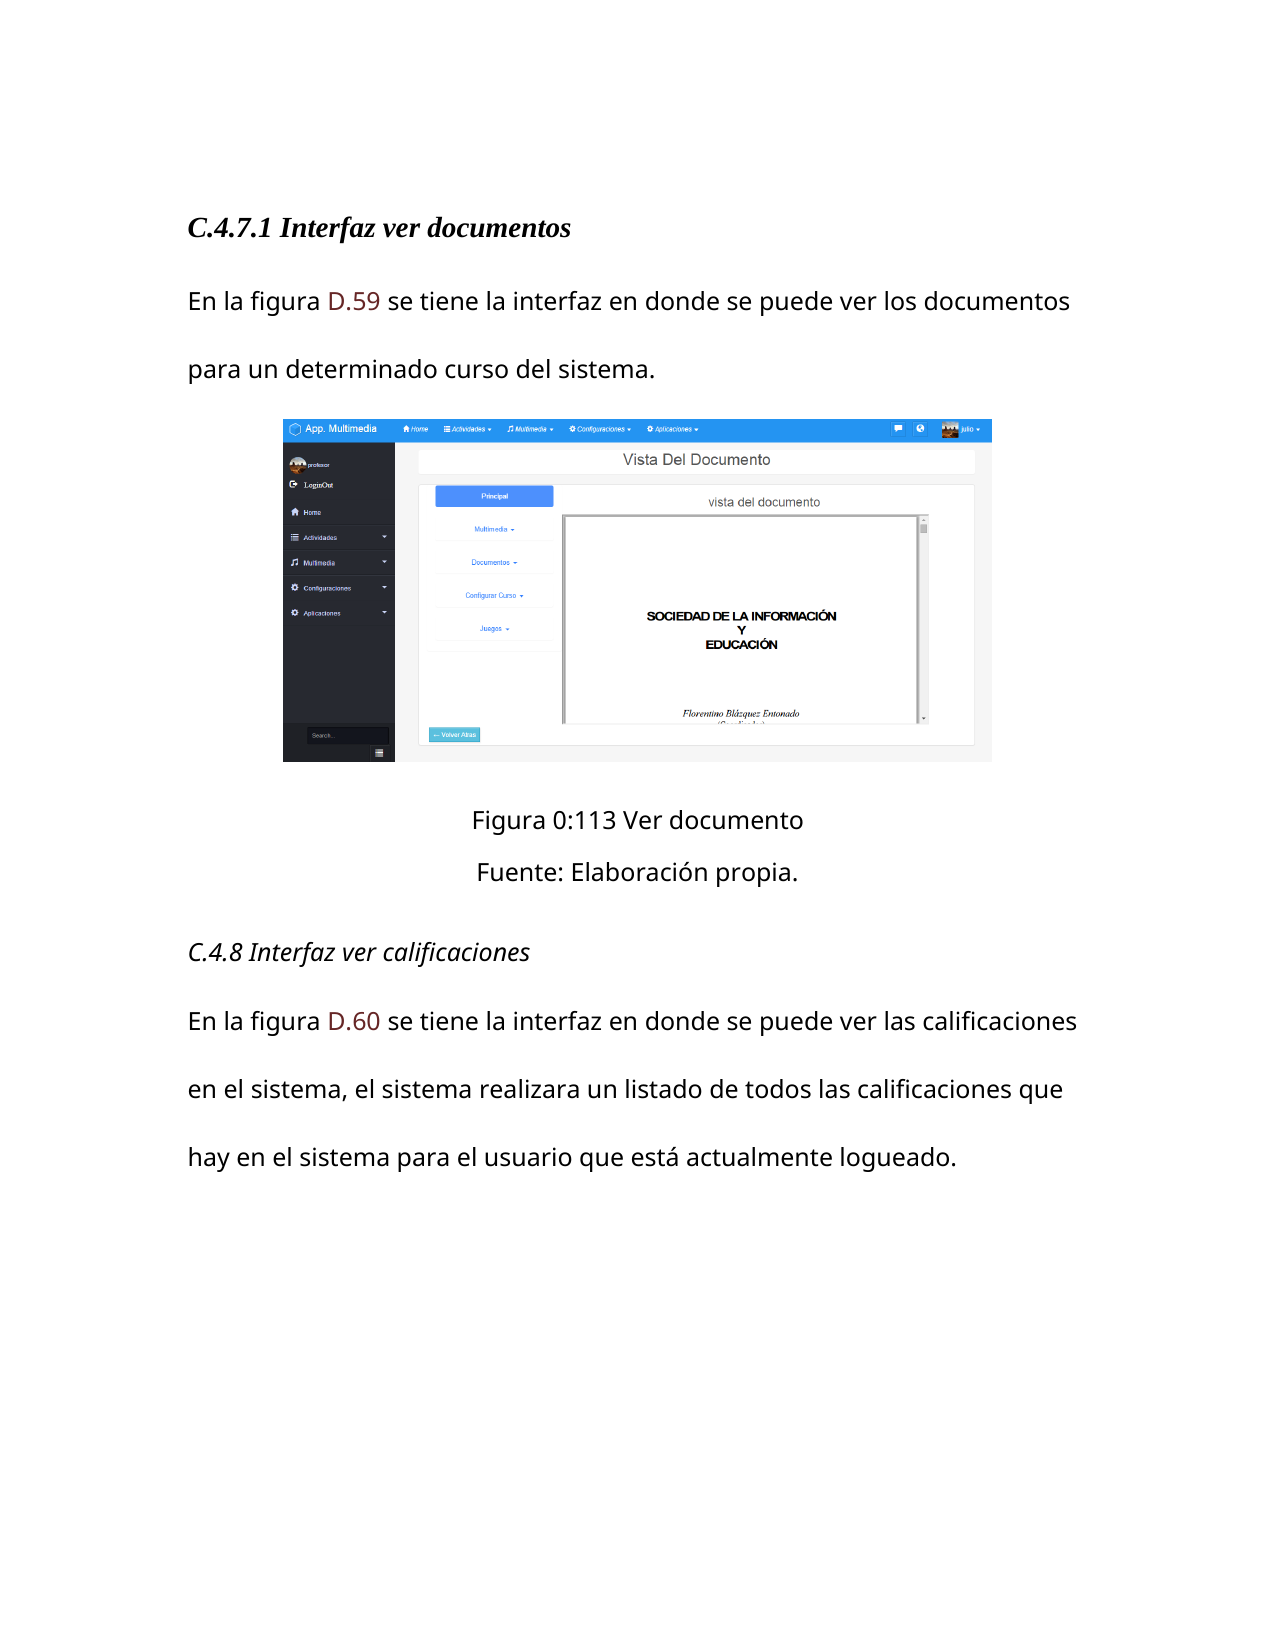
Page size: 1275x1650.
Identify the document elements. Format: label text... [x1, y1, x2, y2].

text En la figura D.59 se tiene la interfaz en donde se puede ver los documentos para un determinado curso del sistema. [187, 283, 1087, 386]
subtitle C.4.8 Interfaz ver calificaciones [187, 935, 1087, 969]
subtitle C.4.7.1 Interfaz ver documentos [187, 210, 1087, 243]
text En la figura D.60 se tiene la interfaz en donde se puede ver las calificaciones en el sistema, el sistema realizara un listado de todos las calificaciones que hay en el sistema para el usuario que está actualmente logueado. [187, 1003, 1087, 1173]
text Fuente: Elaboración propia. [187, 855, 1087, 889]
